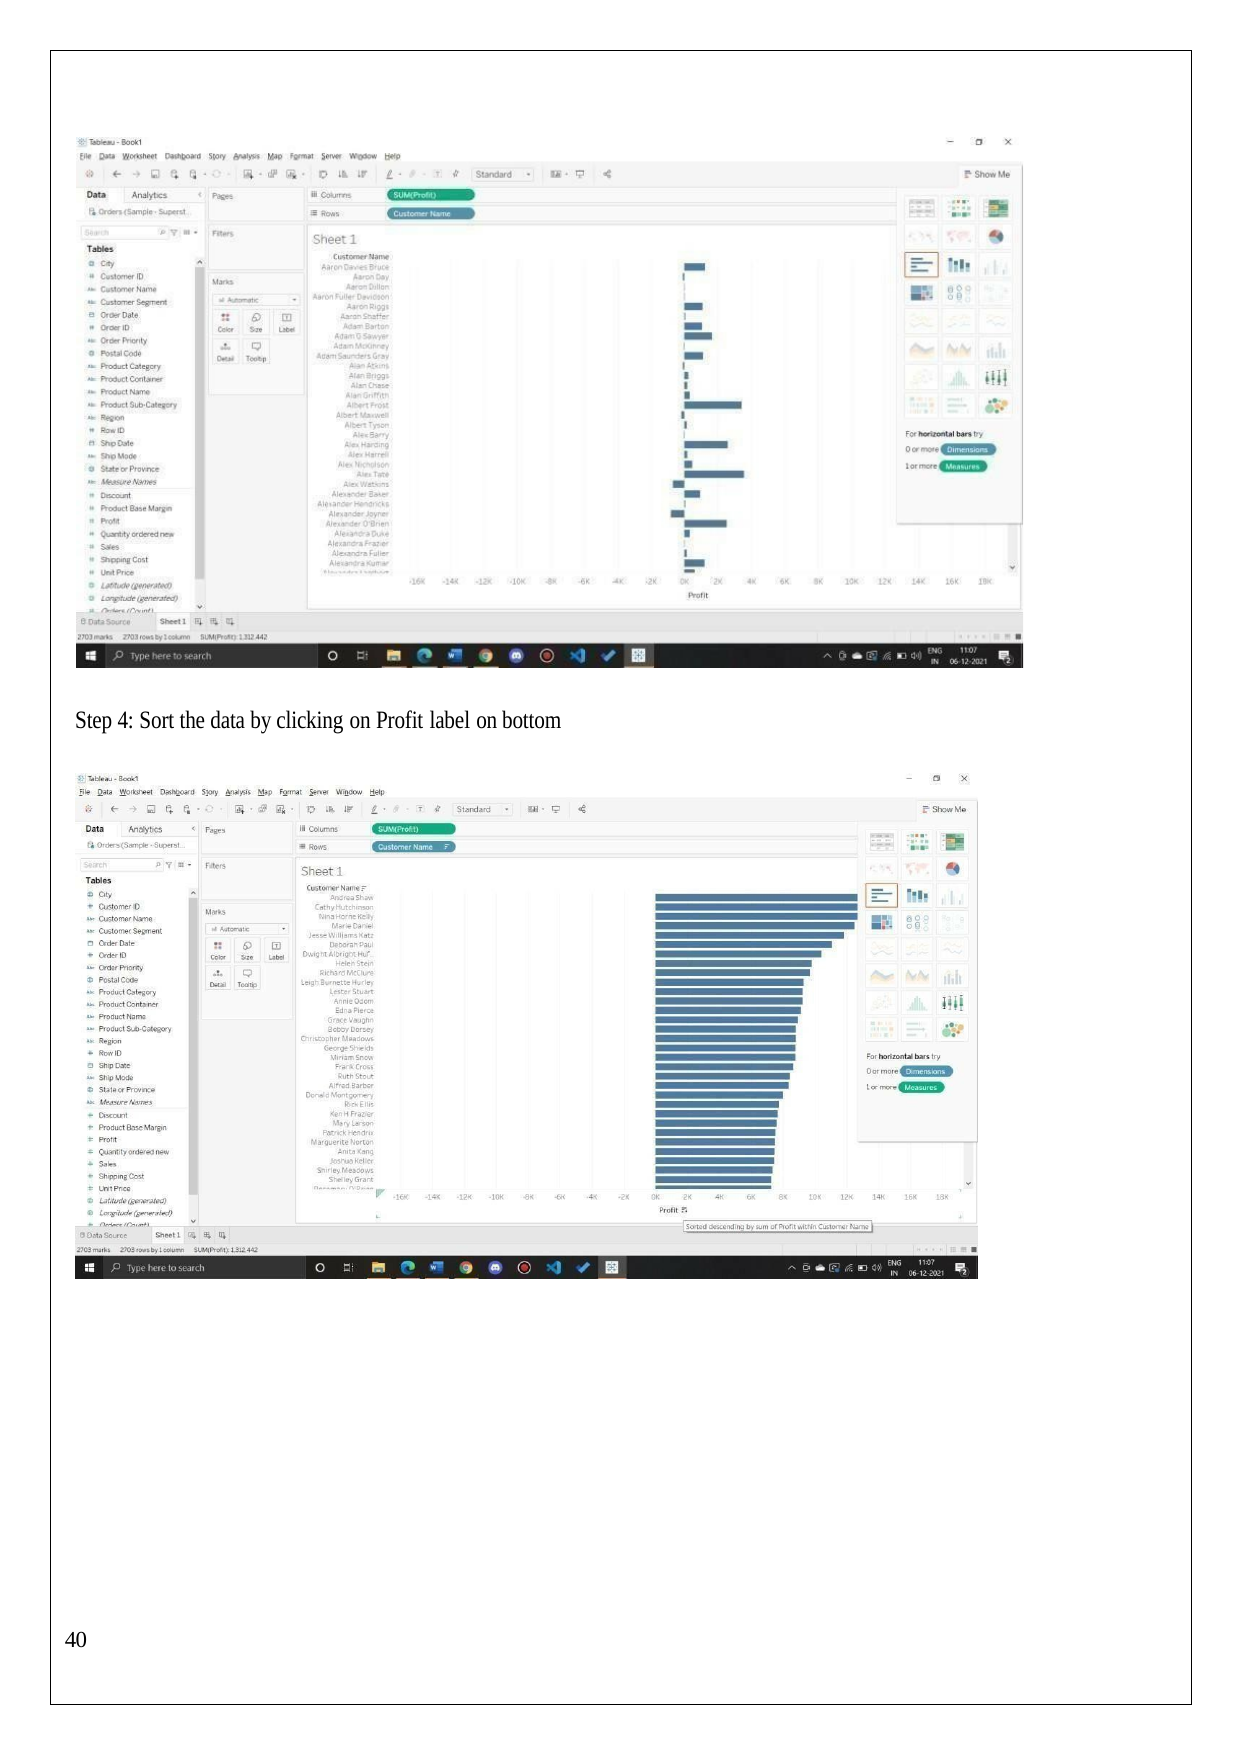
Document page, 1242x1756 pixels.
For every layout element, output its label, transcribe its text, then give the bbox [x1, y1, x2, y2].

picture [76, 137, 1024, 668]
picture [75, 773, 978, 1279]
text Step 4: Sort the data by clicking on Profit label on bottom [75, 705, 1179, 734]
